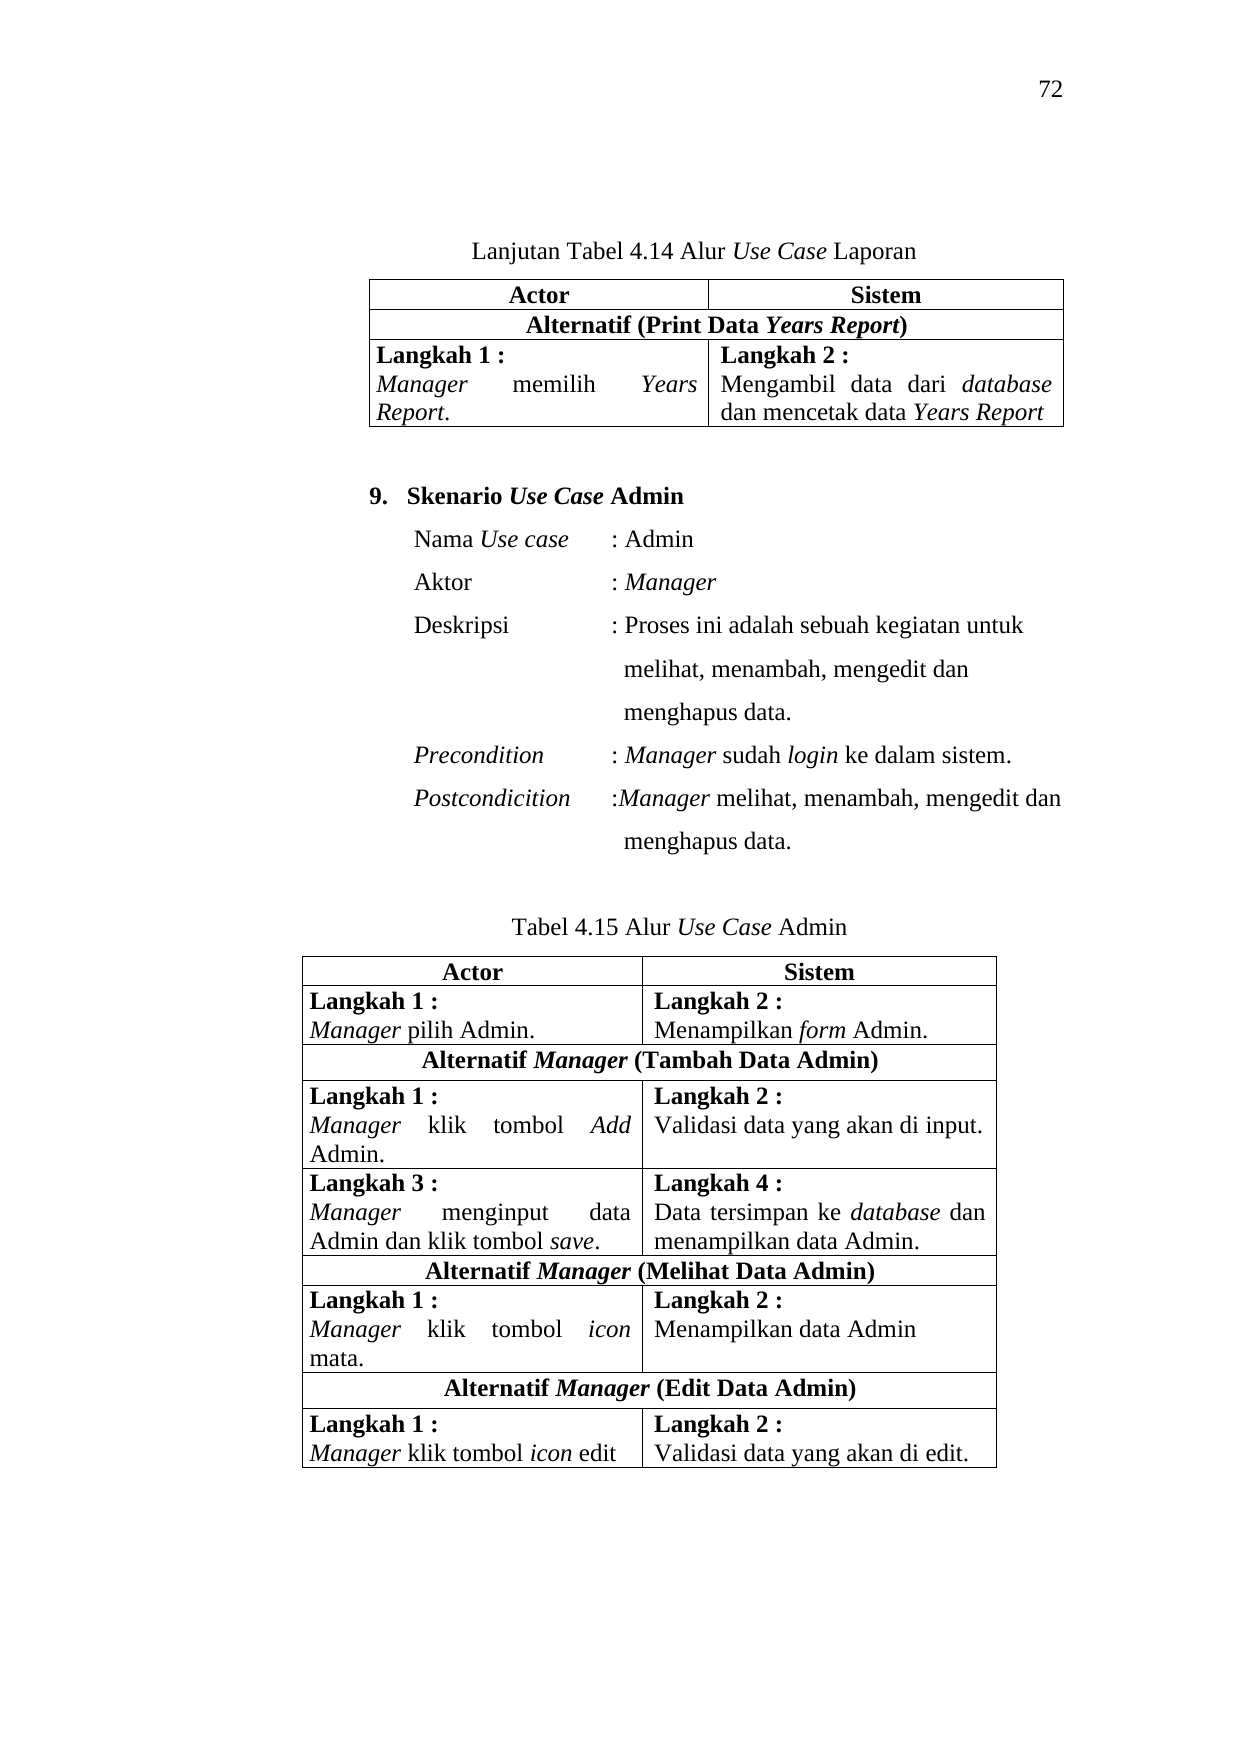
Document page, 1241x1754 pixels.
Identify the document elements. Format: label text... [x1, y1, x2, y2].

table_header Actor [370, 280, 708, 309]
table_cell Langkah 1 : Manager memilih Years Report. [370, 340, 708, 426]
table_cell Langkah 1 : Manager klik tombol icon mata. [303, 1286, 642, 1372]
table_cell Langkah 2 : Mengambil data dari database dan mencetak data Years Report [709, 340, 1063, 426]
table_cell Alternatif Manager (Edit Data Admin) [303, 1373, 996, 1408]
table_cell Langkah 2 : Menampilkan form Admin. [643, 986, 996, 1044]
table_header Sistem [709, 280, 1063, 309]
table_cell Langkah 1 : Manager pilih Admin. [303, 986, 642, 1044]
text Lanjutan Tabel 4.14 Alur Use Case Laporan [281, 236, 1063, 265]
table_cell Alternatif Manager (Tambah Data Admin) [303, 1045, 996, 1080]
table_cell Langkah 1 : Manager klik tombol Add Admin. [303, 1081, 642, 1167]
table_header Actor [303, 957, 642, 985]
text menghapus data. [611, 697, 1063, 726]
table_cell Langkah 1 : Manager klik tombol icon edit [303, 1409, 642, 1467]
text 9. Skenario Use Case Admin [369, 481, 1063, 510]
text Tabel 4.15 Alur Use Case Admin [369, 912, 989, 941]
text Aktor : Manager [413, 567, 1063, 596]
table_header Sistem [643, 957, 996, 985]
text menghapus data. [563, 826, 1063, 855]
text Postcondicition :Manager melihat, menambah, mengedit dan [413, 783, 1063, 812]
table_cell Alternatif Manager (Melihat Data Admin) [303, 1256, 996, 1284]
table_cell Langkah 4 : Data tersimpan ke database dan menampilkan data Admin. [643, 1169, 996, 1255]
text Deskripsi : Proses ini adalah sebuah kegiatan untuk [413, 611, 1063, 639]
table_cell Alternatif (Print Data Years Report) [370, 310, 1063, 339]
table_cell Langkah 2 : Validasi data yang akan di edit. [643, 1409, 996, 1467]
text melihat, menambah, mengedit dan [563, 654, 1063, 682]
table_cell Langkah 2 : Validasi data yang akan di input. [643, 1081, 996, 1167]
table_cell Langkah 3 : Manager menginput data Admin dan klik tombol save. [303, 1169, 642, 1255]
text Precondition : Manager sudah login ke dalam sistem. [413, 740, 1063, 769]
text Nama Use case : Admin [413, 524, 1063, 553]
table_cell Langkah 2 : Menampilkan data Admin [643, 1286, 996, 1372]
